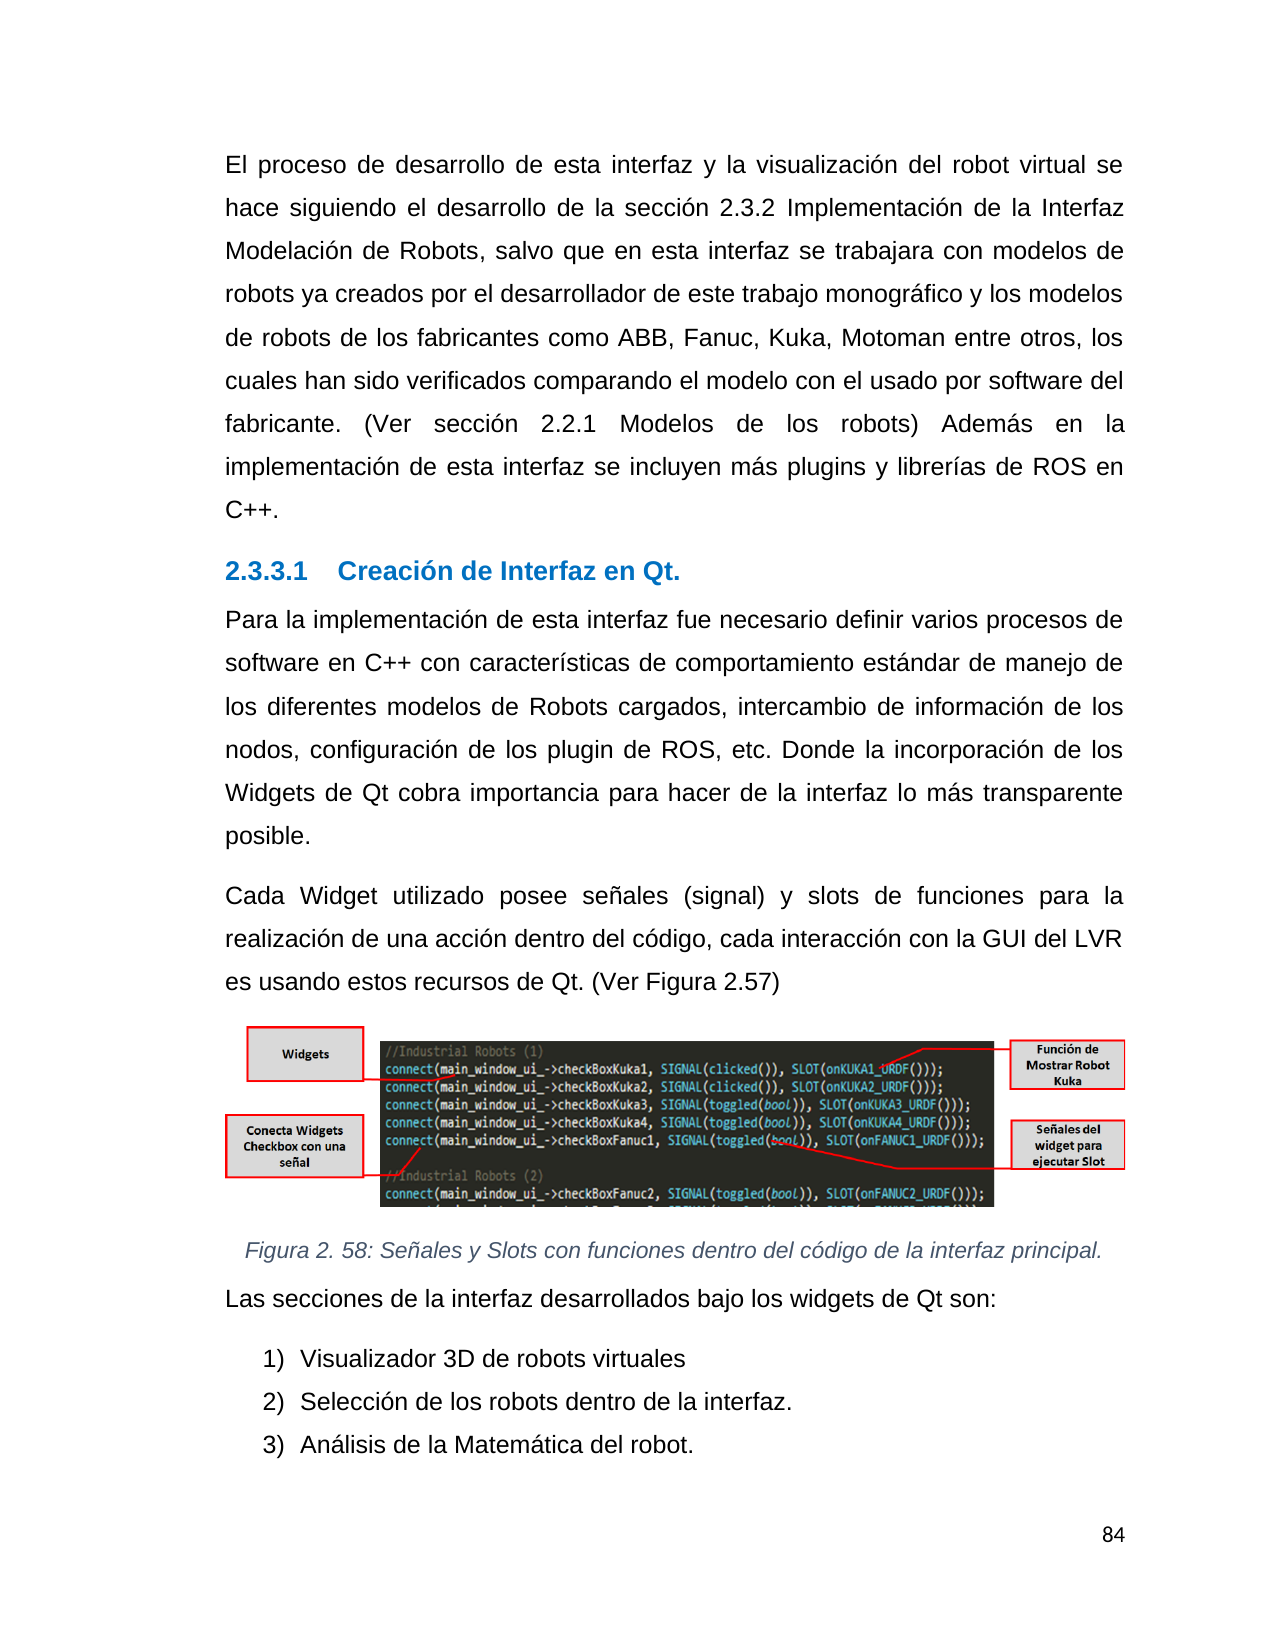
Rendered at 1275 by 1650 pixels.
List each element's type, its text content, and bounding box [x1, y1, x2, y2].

list Visualizador 3D de robots virtuales [262, 1344, 1125, 1373]
text Para la implementación de esta interfaz fue necesario definir varios procesos de software en C++ con características de comportamiento estándar de manejo de los diferentes modelos de Robots cargados, intercambio de información de los nodos, configuración de los plugin de ROS, etc. Donde la incorporación de los Widgets de Qt cobra importancia para hacer de la interfaz lo más transparente posible. [225, 605, 1125, 849]
list Creación de Interfaz en Qt. [225, 555, 1125, 586]
text Figura 2. 58: Señales y Slots con funciones dentro del código de la interfaz principal. [225, 1237, 1125, 1264]
text Las secciones de la interfaz desarrollados bajo los widgets de Qt son: [225, 1284, 1125, 1313]
text El proceso de desarrollo de esta interfaz y la visualización del robot virtual se hace siguiendo el desarrollo de la sección 2.3.2 Implementación de la Interfaz Modelación de Robots, salvo que en esta interfaz se trabajara con modelos de robots ya creados por el desarrollador de este trabajo monográfico y los modelos de robots de los fabricantes como ABB, Fanuc, Kuka, Motoman entre otros, los cuales han sido verificados comparando el modelo con el usado por software del fabricante. (Ver sección 2.2.1 Modelos de los robots) Además en la implementación de esta interfaz se incluyen más plugins y librerías de ROS en C++. [225, 150, 1125, 524]
picture [225, 1026, 1125, 1207]
list Análisis de la Matemática del robot. [262, 1431, 1125, 1459]
text Cada Widget utilizado posee señales (signal) y slots de funciones para la realización de una acción dentro del código, cada interacción con la GUI del LVR es usando estos recursos de Qt. (Ver Figura 2.57) [225, 881, 1125, 996]
list Selección de los robots dentro de la interfaz. [262, 1387, 1125, 1416]
